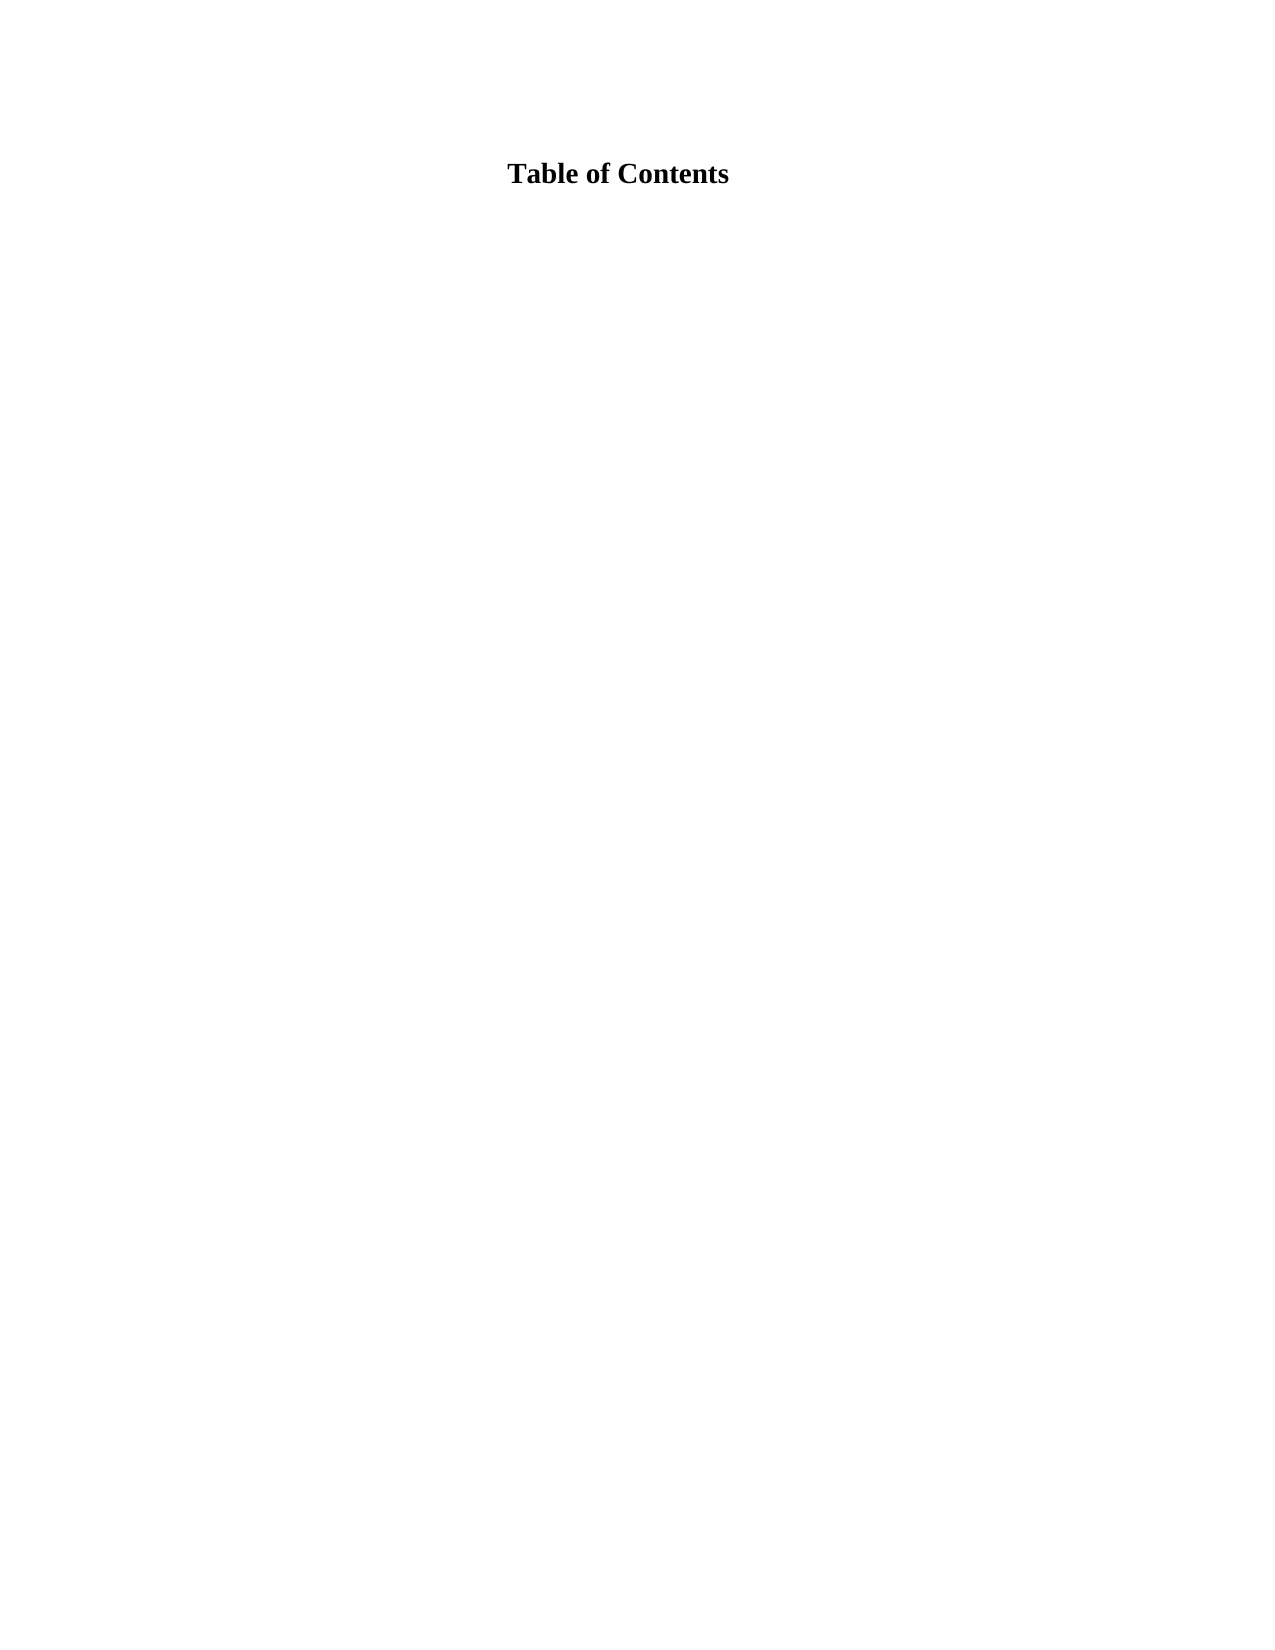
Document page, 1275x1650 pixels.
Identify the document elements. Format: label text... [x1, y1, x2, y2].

text Table of Contents [507, 157, 1131, 190]
